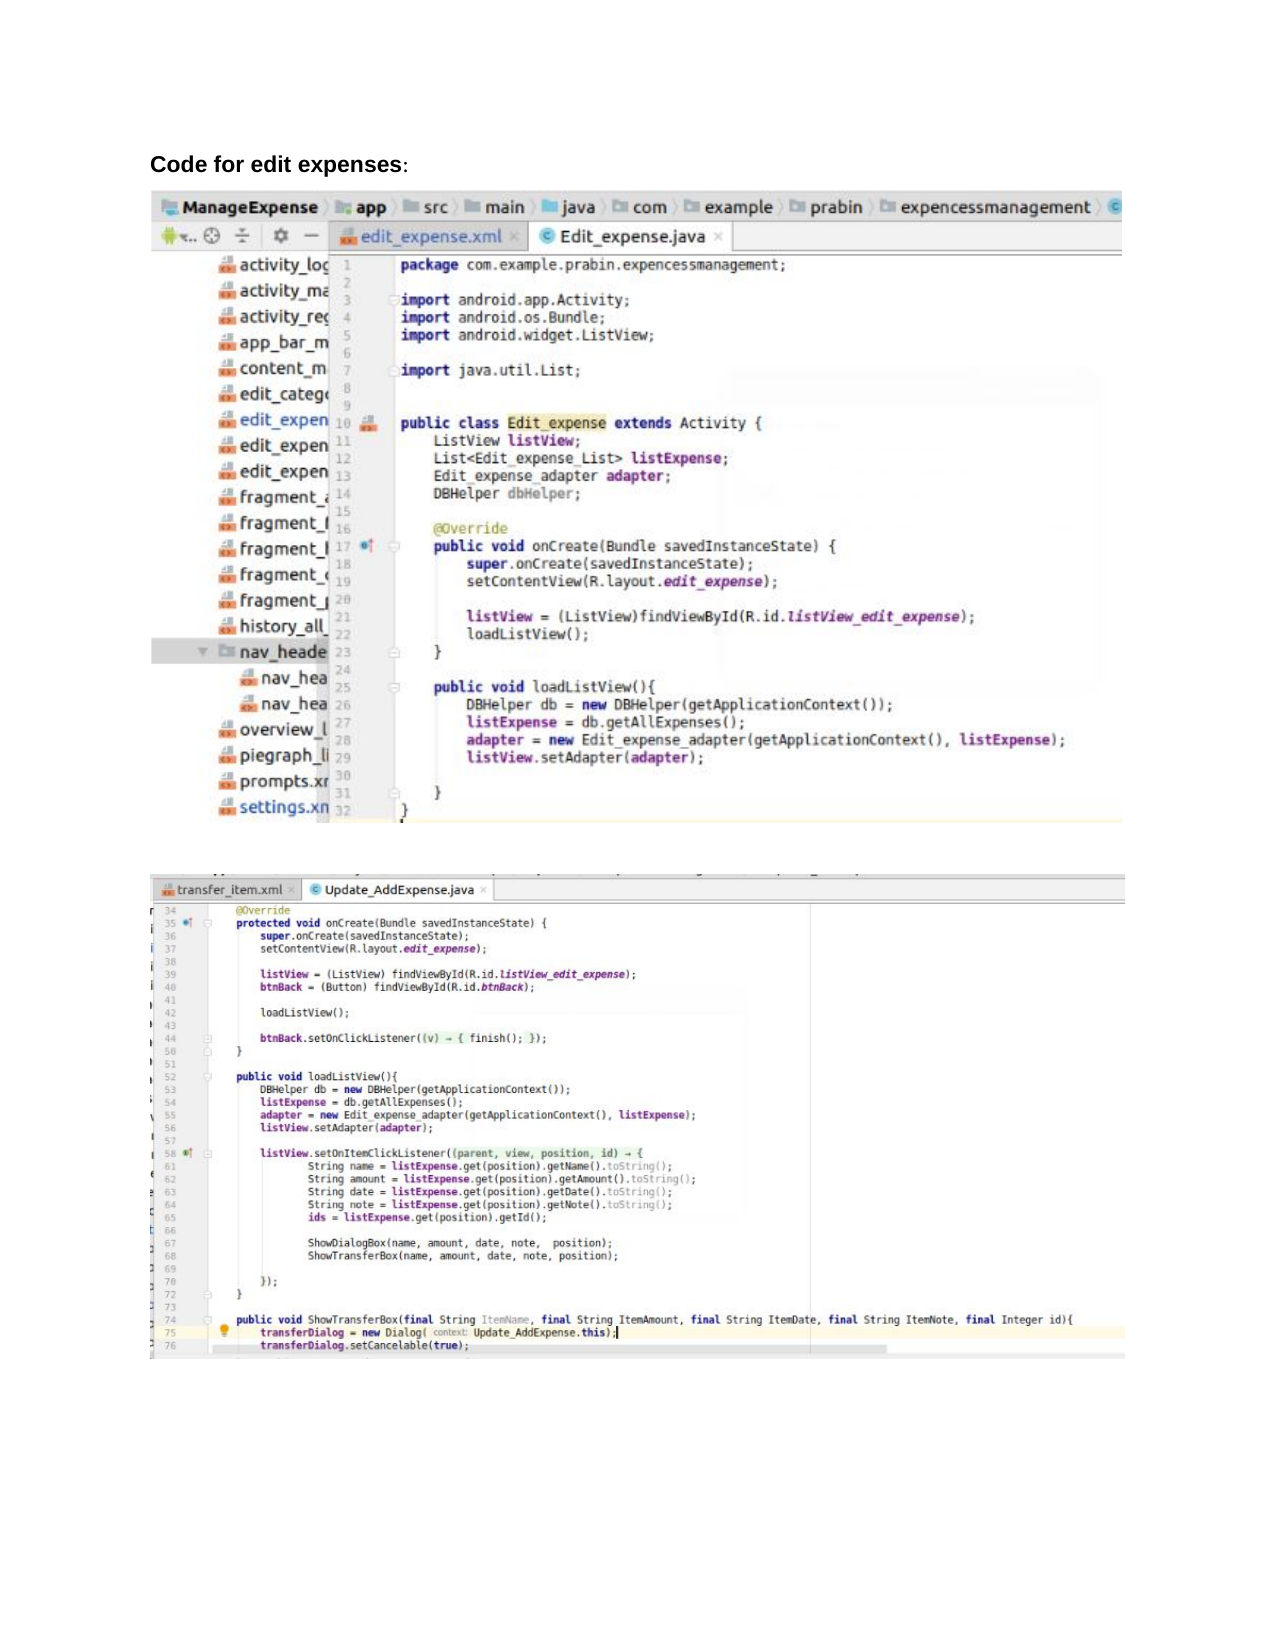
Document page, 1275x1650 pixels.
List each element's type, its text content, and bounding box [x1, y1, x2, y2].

picture [150, 874, 1125, 1359]
text Code for edit expenses: [150, 150, 1125, 178]
picture [150, 190, 1122, 821]
